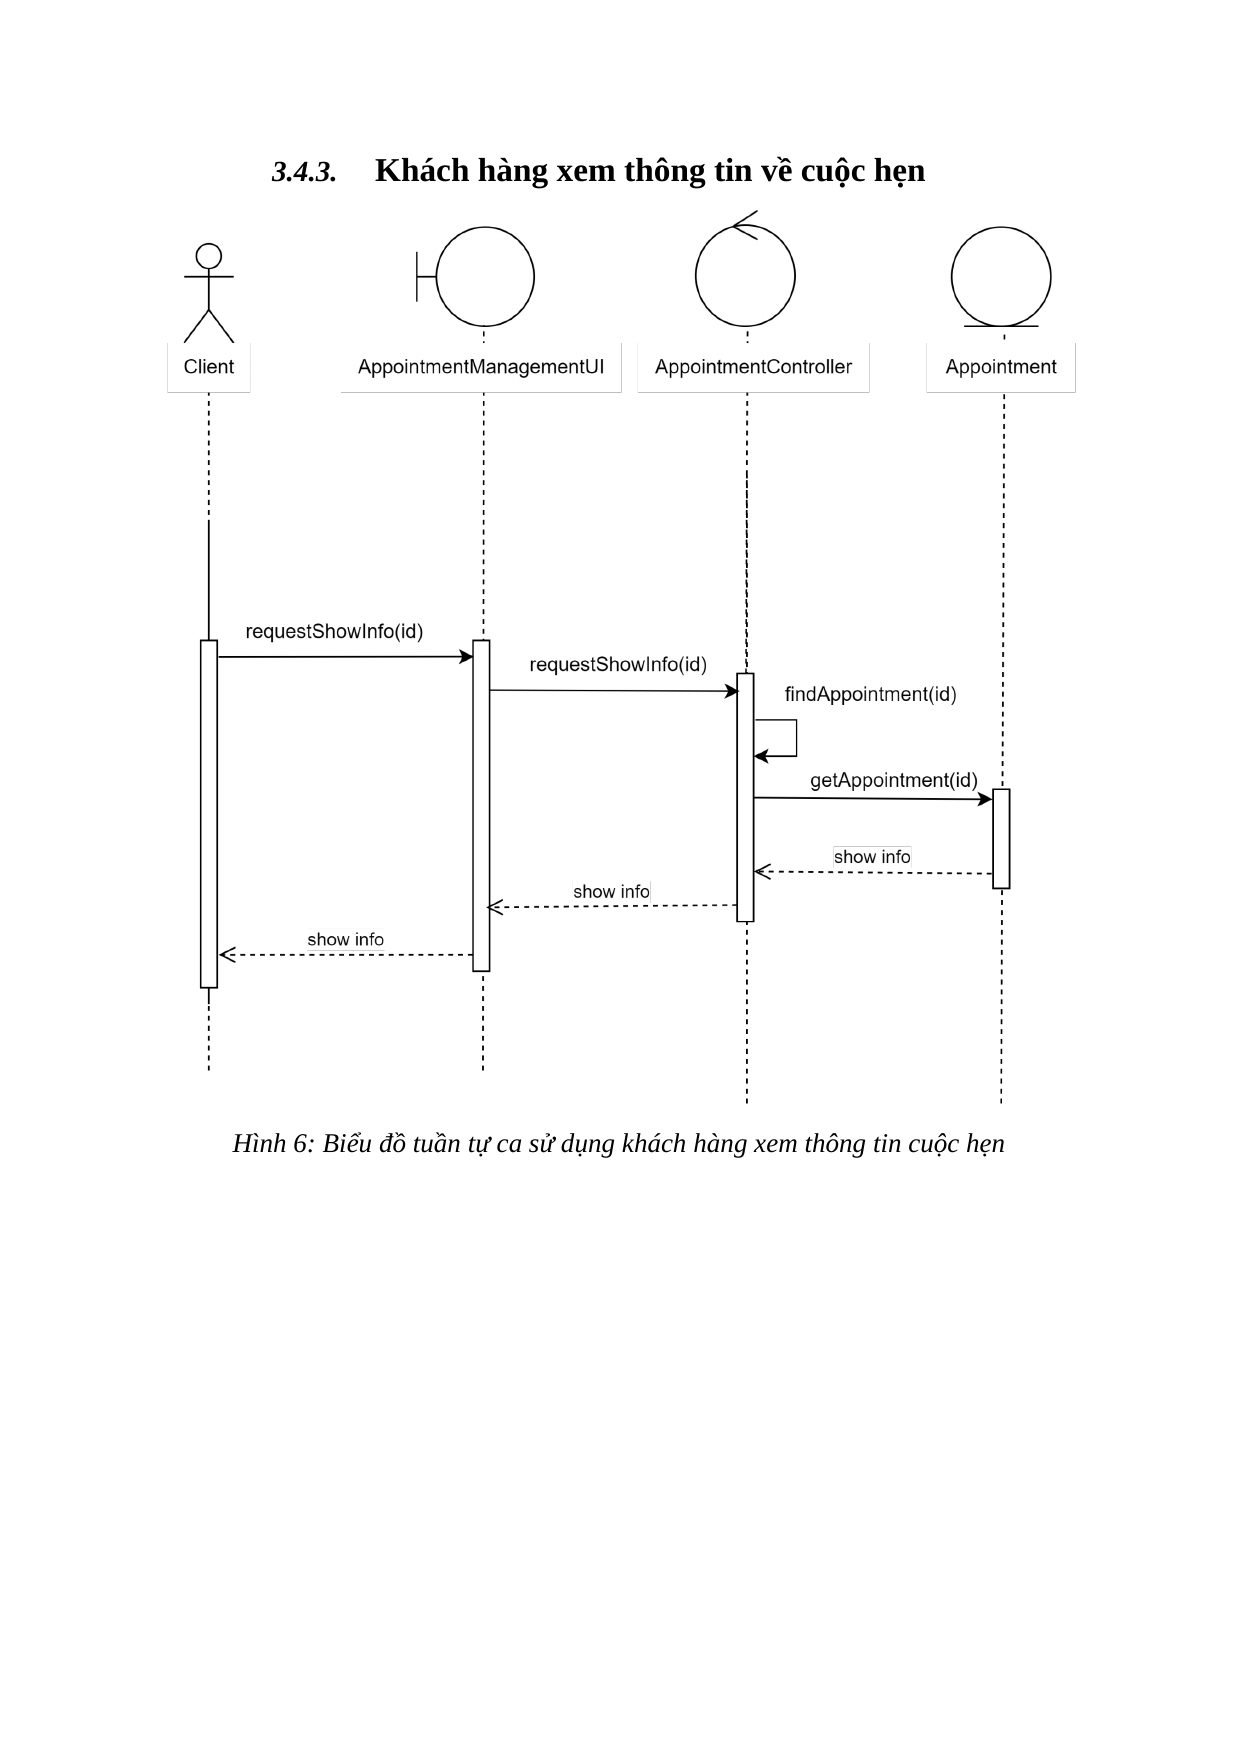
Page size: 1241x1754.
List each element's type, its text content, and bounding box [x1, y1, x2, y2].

subtitle Khách hàng xem thông tin về cuộc hẹn [337, 150, 1090, 188]
picture [150, 194, 1091, 1124]
text Hình 6: Biểu đồ tuần tự ca sử dụng khách hàng xem thông tin cuộc hẹn [150, 1127, 1090, 1158]
